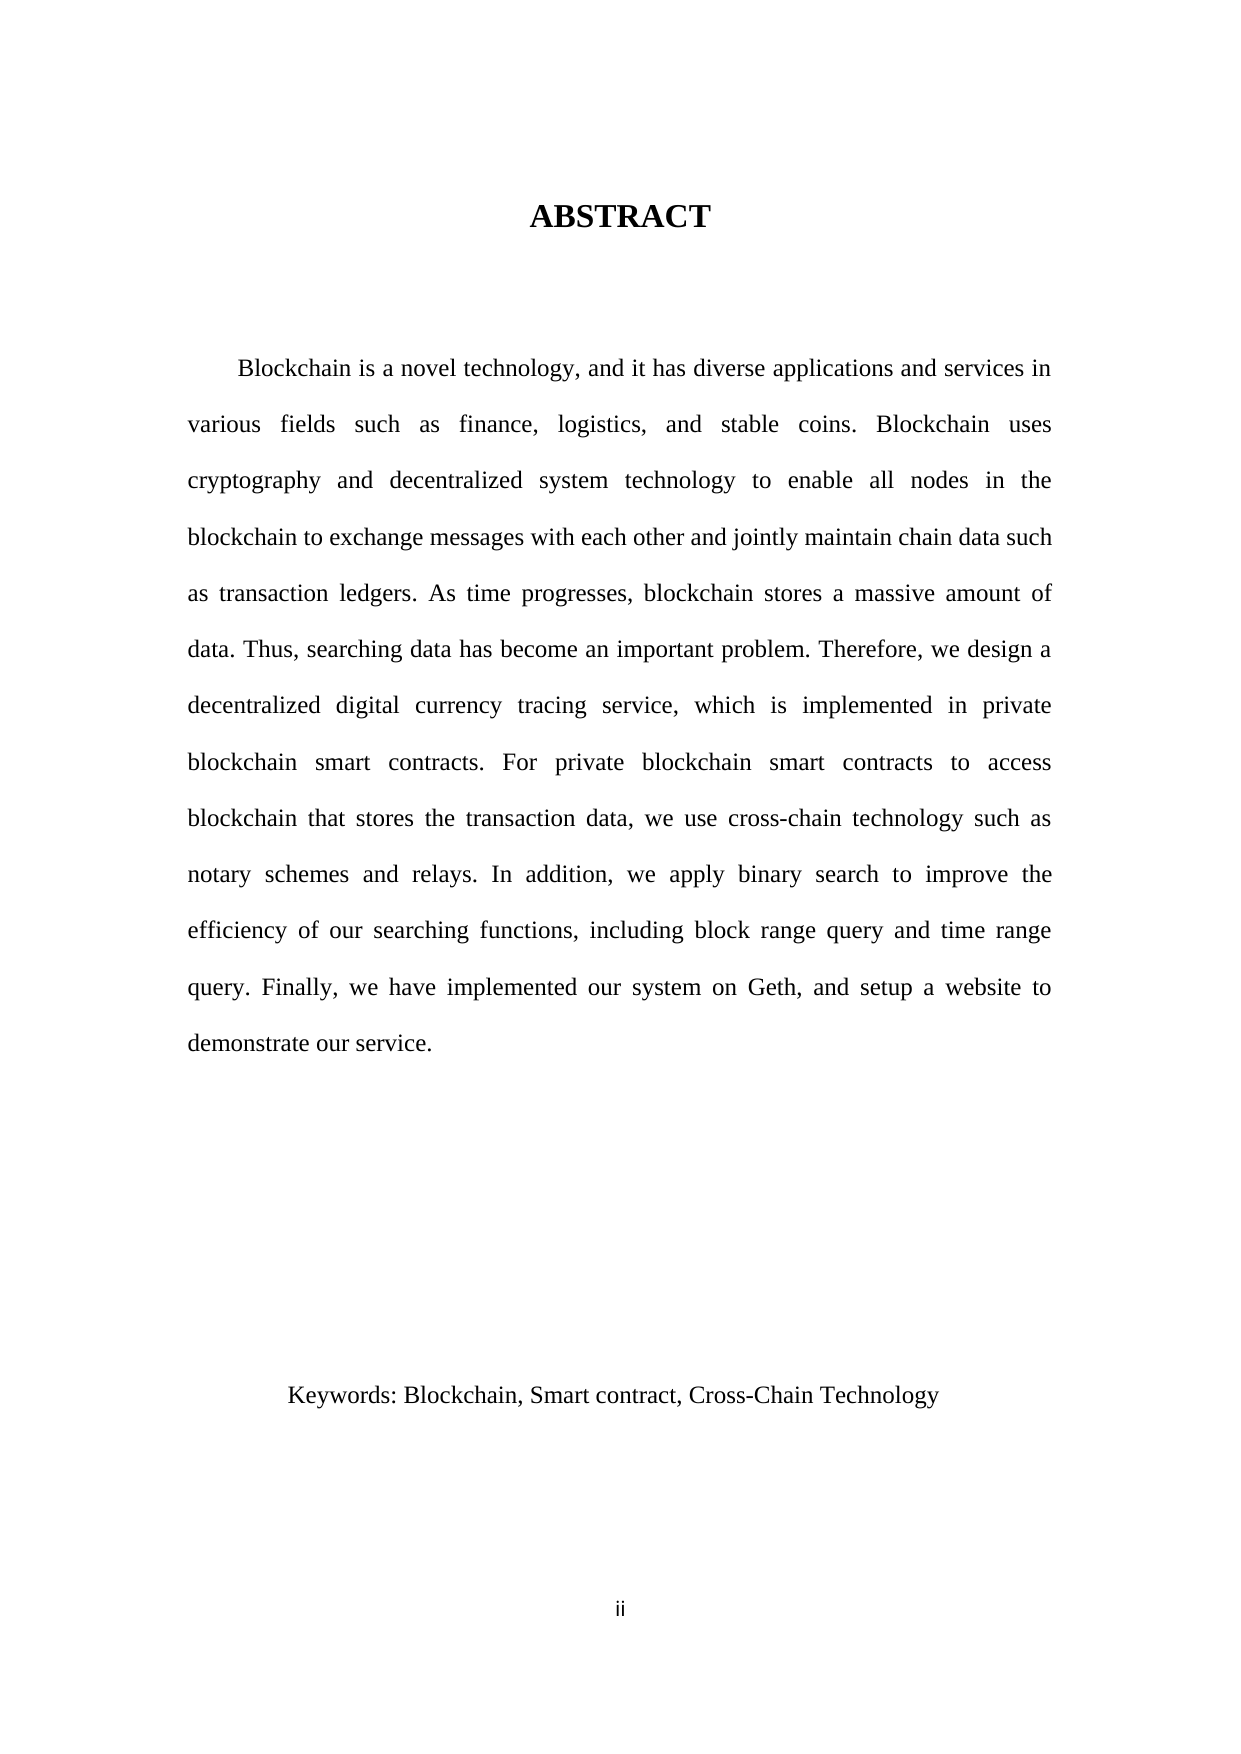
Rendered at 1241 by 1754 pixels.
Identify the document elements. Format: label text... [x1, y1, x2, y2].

subtitle ABSTRACT [187, 178, 1053, 253]
text Blockchain is a novel technology, and it has diverse applications and services in various fields such as finance, logistics, and stable coins. Blockchain uses cryptography and decentralized system technology to enable all nodes in the blockchain to exchange messages with each other and jointly maintain chain data such as transaction ledgers. As time progresses, blockchain stores a massive amount of data. Thus, searching data has become an important problem. Therefore, we design a decentralized digital currency tracing service, which is implemented in private blockchain smart contracts. For private blockchain smart contracts to access blockchain that stores the transaction data, we use cross-chain technology such as notary schemes and relays. In addition, we apply binary search to improve the efficiency of our searching functions, including block range query and time range query. Finally, we have implemented our system on Geth, and setup a website to demonstrate our service. [187, 348, 1053, 1061]
text Keywords: Blockchain, Smart contract, Cross-Chain Technology [237, 1375, 1053, 1413]
